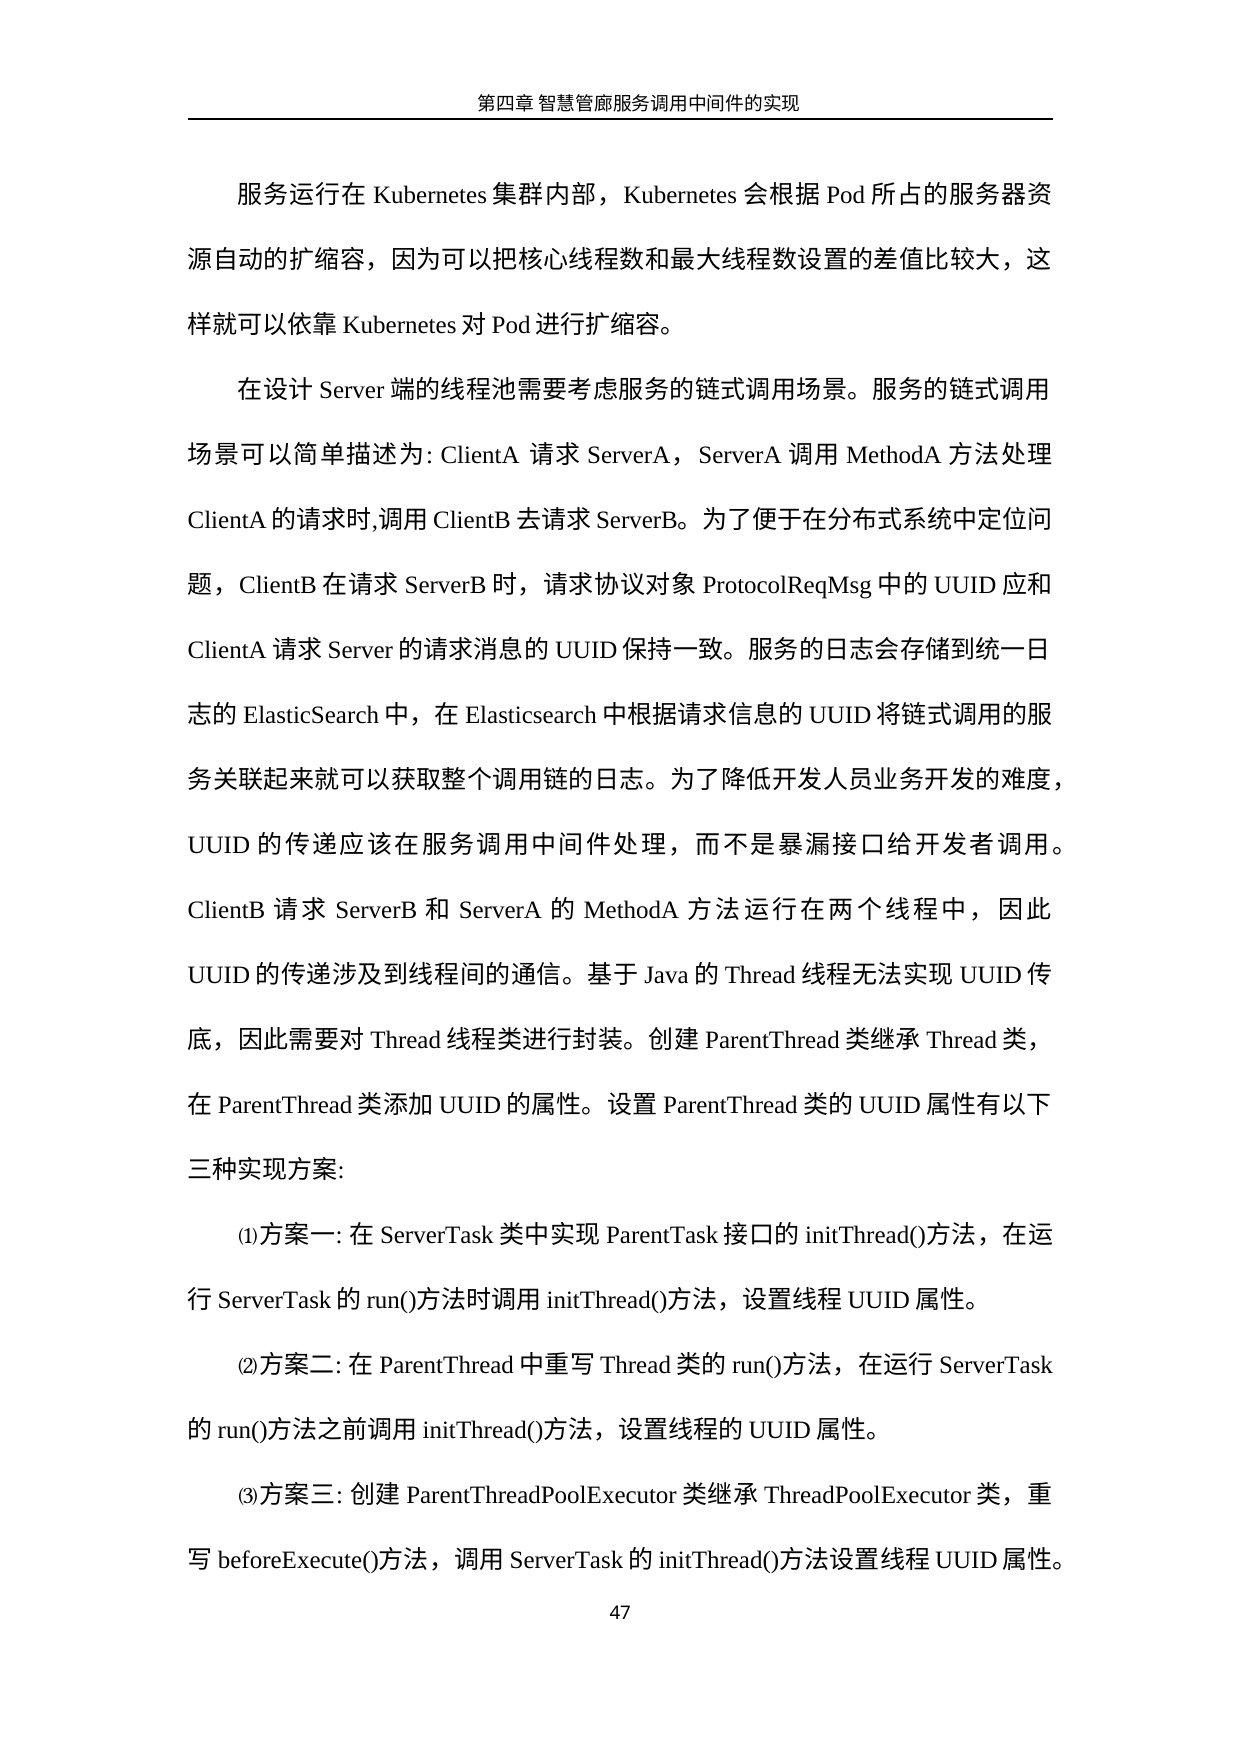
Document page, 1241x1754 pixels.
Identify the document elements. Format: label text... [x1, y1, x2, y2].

text 在设计Server端的线程池需要考虑服务的链式调用场景。服务的链式调用场景可以简单描述为: ClientA 请求ServerA，ServerA调用MethodA方法处理ClientA的请求时,调用ClientB去请求ServerB。为了便于在分布式系统中定位问题，ClientB在请求ServerB时，请求协议对象ProtocolReqMsg中的UUID应和ClientA请求Server的请求消息的UUID保持一致。服务的日志会存储到统一日志的ElasticSearch中，在Elasticsearch中根据请求信息的UUID将链式调用的服务关联起来就可以获取整个调用链的日志。为了降低开发人员业务开发的难度，UUID的传递应该在服务调用中间件处理，而不是暴漏接口给开发者调用。ClientB请求ServerB和ServerA的MethodA方法运行在两个线程中，因此UUID的传递涉及到线程间的通信。基于Java的Thread线程无法实现UUID传底，因此需要对Thread线程类进行封装。创建ParentThread类继承Thread类，在ParentThread类添加UUID的属性。设置ParentThread类的UUID属性有以下三种实现方案: [187, 355, 1053, 1200]
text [187, 1460, 1053, 1590]
text ⑴方案一: 在ServerTask类中实现ParentTask接口的initThread()方法，在运行ServerTask的run()方法时调用initThread()方法，设置线程UUID属性。 [187, 1200, 1053, 1330]
text ⑵方案二: 在ParentThread中重写Thread类的run()方法，在运行ServerTask的run()方法之前调用initThread()方法，设置线程的UUID属性。 [187, 1330, 1053, 1460]
text 服务运行在Kubernetes集群内部，Kubernetes会根据Pod所占的服务器资源自动的扩缩容，因为可以把核心线程数和最大线程数设置的差值比较大，这样就可以依靠Kubernetes对Pod进行扩缩容。 [187, 160, 1053, 355]
